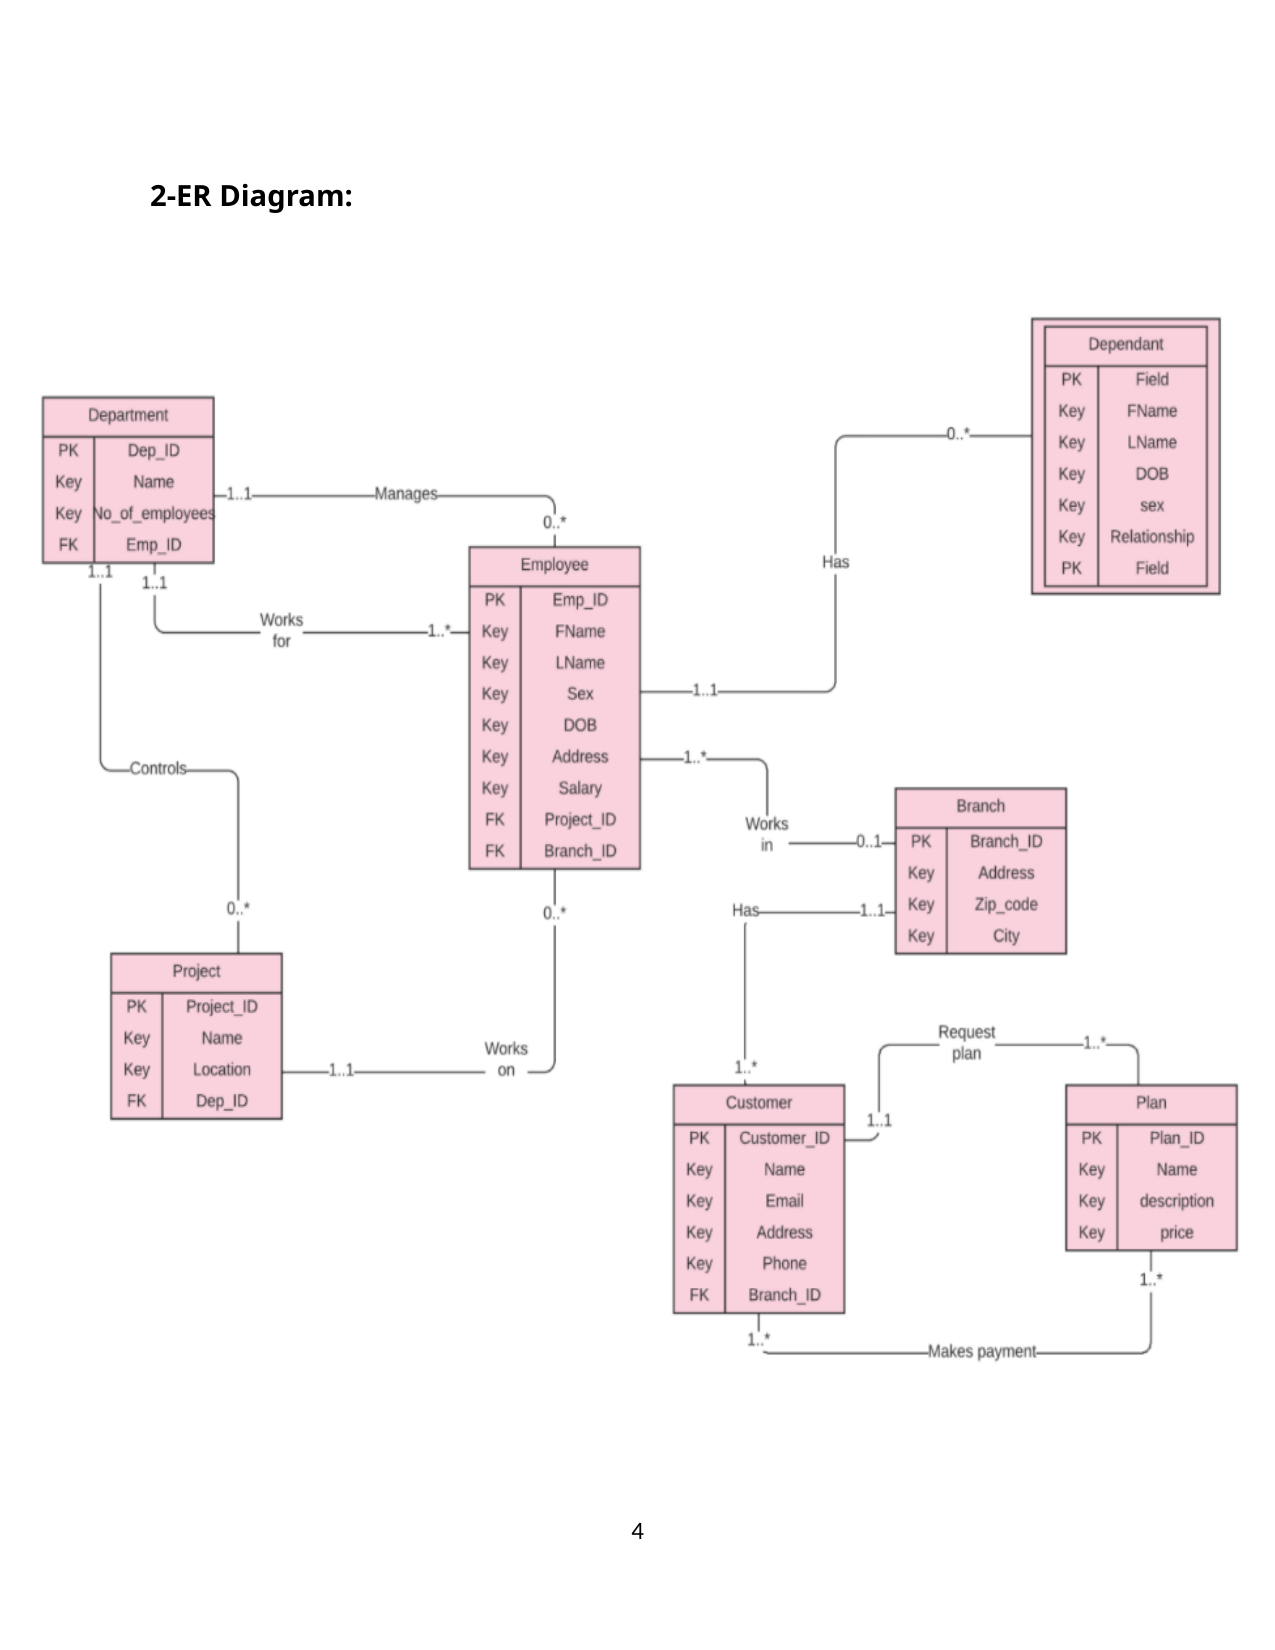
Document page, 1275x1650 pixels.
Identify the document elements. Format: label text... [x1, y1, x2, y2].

subtitle 2-ER Diagram: [150, 175, 1125, 215]
picture [2, 286, 1275, 1418]
